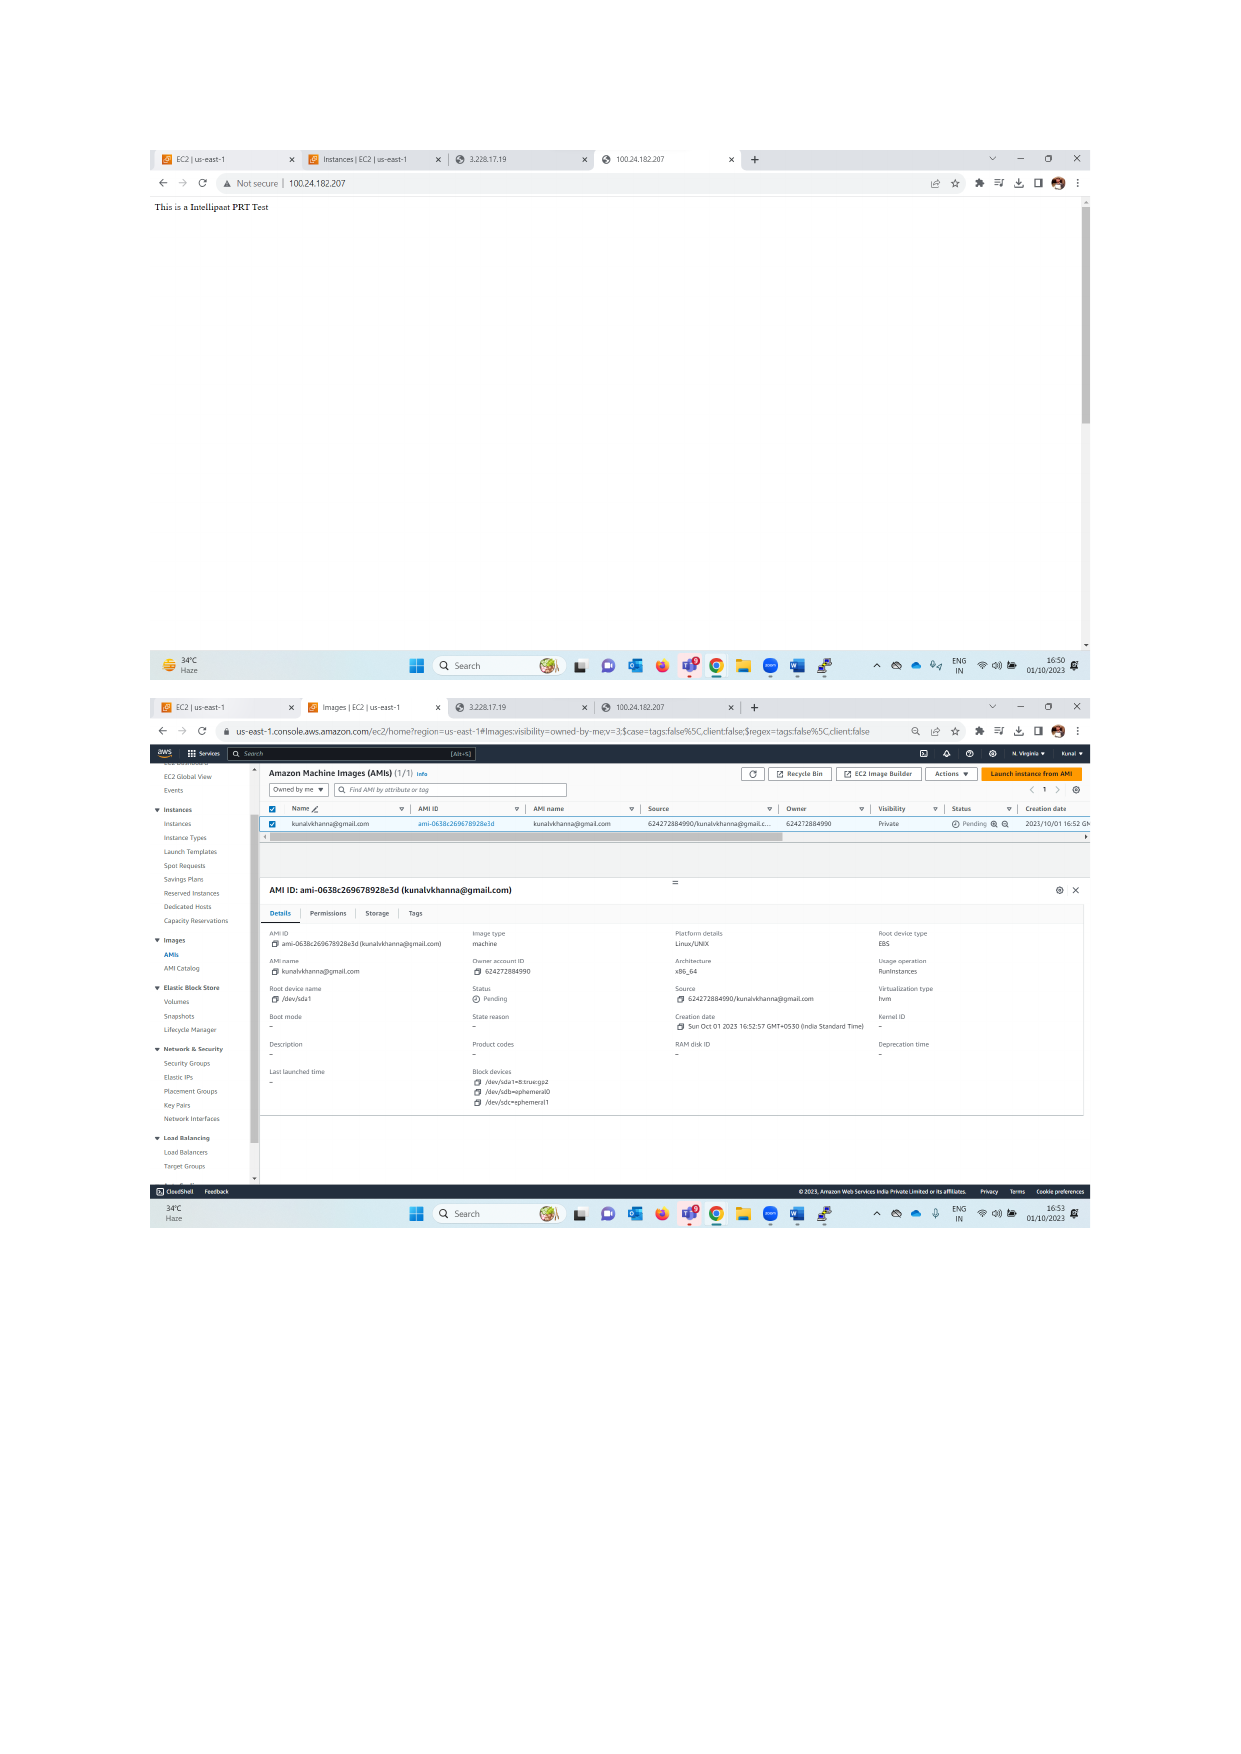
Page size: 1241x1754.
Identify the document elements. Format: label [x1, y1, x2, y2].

picture [150, 698, 1091, 1228]
picture [150, 150, 1091, 680]
